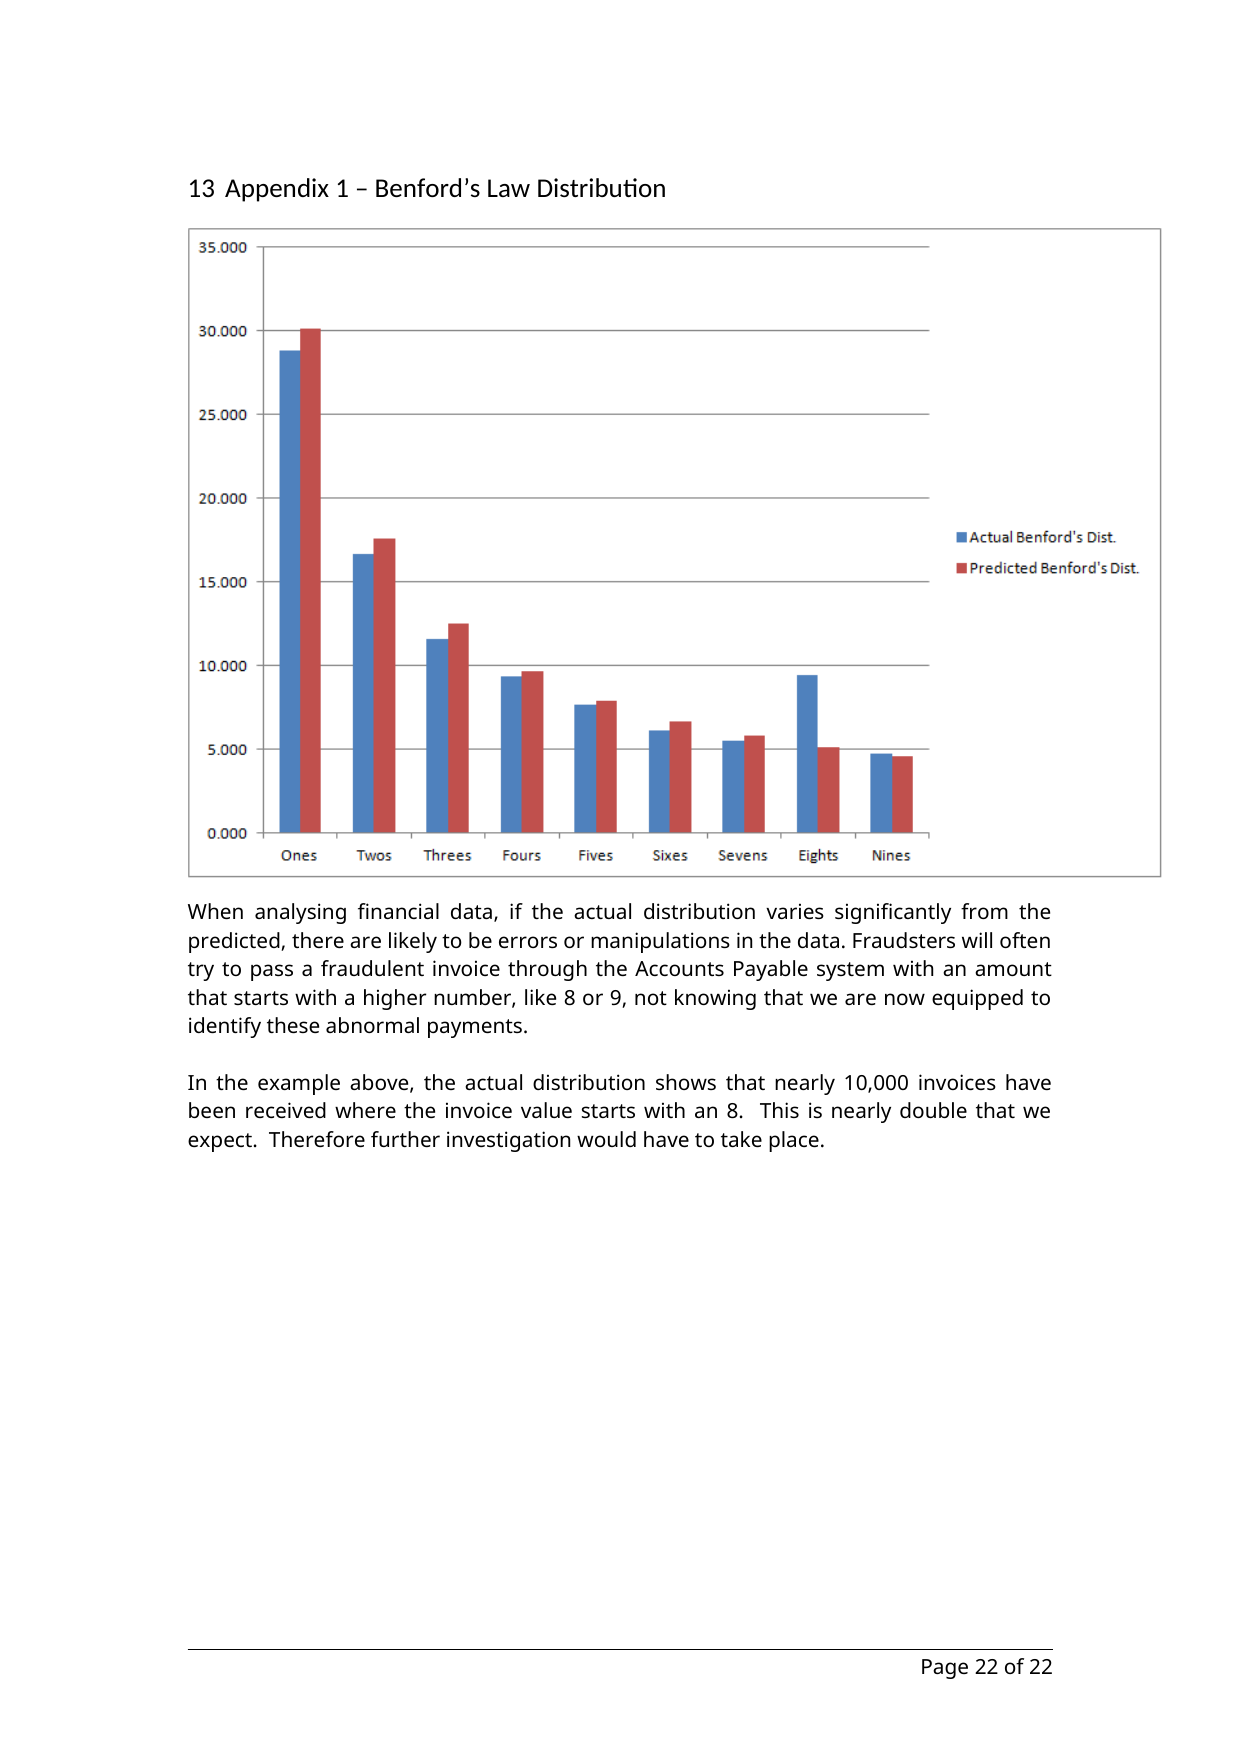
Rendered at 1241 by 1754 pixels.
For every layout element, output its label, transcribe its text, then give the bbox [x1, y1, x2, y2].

text In the example above, the actual distribution shows that nearly 10,000 invoices have been received where the invoice value starts with an 8. This is nearly double that we expect. Therefore further investigation would have to take place. [187, 1068, 1053, 1153]
text When analysing financial data, if the actual distribution varies significantly from the predicted, there are likely to be errors or manipulations in the data. Fraudsters will often try to pass a fraudulent invoice through the Accounts Payable system with an amount that starts with a higher number, like 8 or 9, not knowing that we are now equipped to identify these abnormal payments. [187, 898, 1053, 1039]
picture [187, 227, 1191, 898]
subtitle Appendix 1 – Benford’s Law Distribution [187, 171, 1053, 204]
